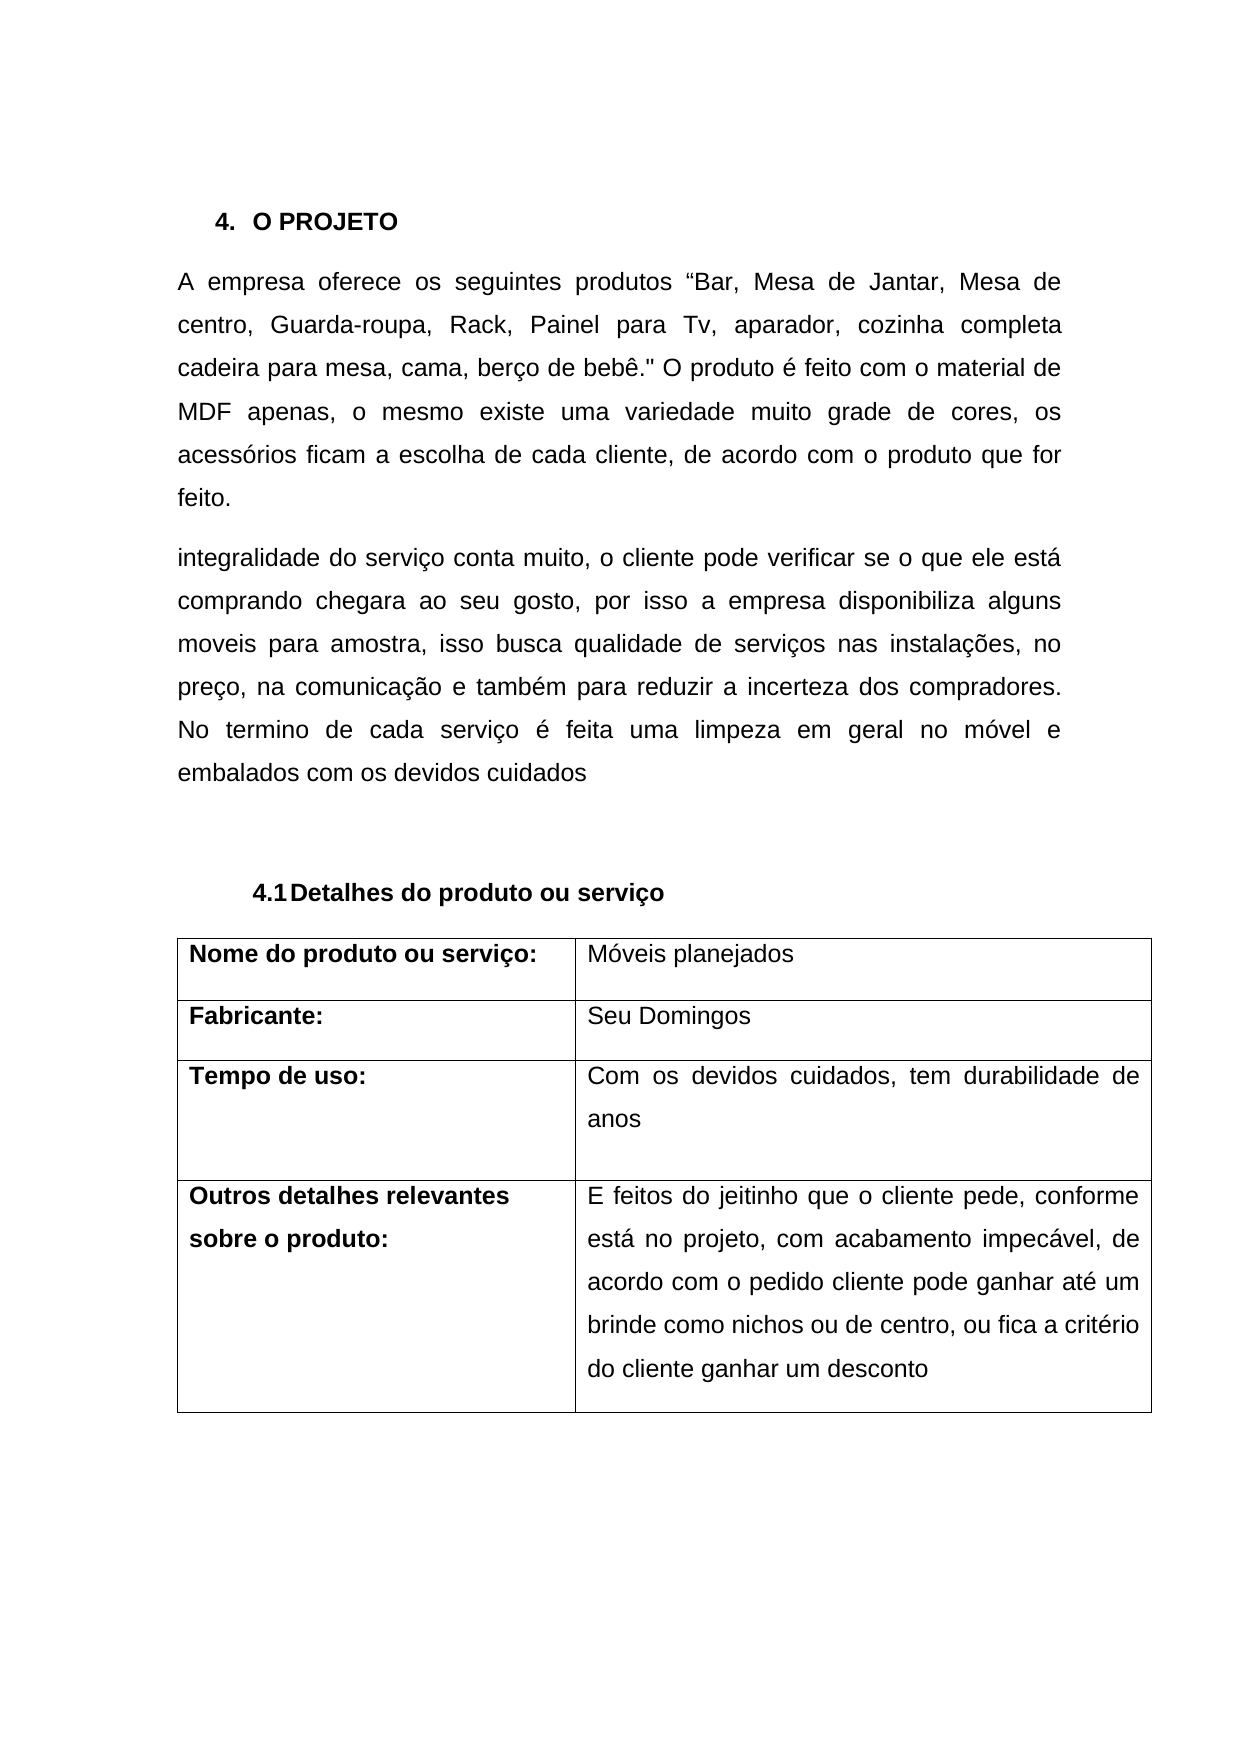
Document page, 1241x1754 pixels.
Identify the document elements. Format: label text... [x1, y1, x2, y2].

table_header Nome do produto ou serviço: [178, 939, 575, 1000]
table_cell Fabricante: [178, 1001, 575, 1059]
table_cell Outros detalhes relevantes sobre o produto: [178, 1181, 575, 1412]
table_header Móveis planejados [576, 939, 1151, 1000]
table_cell Tempo de uso: [178, 1061, 575, 1180]
table_cell E feitos do jeitinho que o cliente pede, conforme está no projeto, com acabamento impecável, de acordo com o pedido cliente pode ganhar até um brinde como nichos ou de centro, ou fica a critério do cliente ganhar um desconto [576, 1181, 1151, 1412]
text integralidade do serviço conta muito, o cliente pode verificar se o que ele está comprando chegara ao seu gosto, por isso a empresa disponibiliza alguns moveis para amostra, isso busca qualidade de serviços nas instalações, no preço, na comunicação e também para reduzir a incerteza dos compradores. No termino de cada serviço é feita uma limpeza em geral no móvel e embalados com os devidos cuidados [177, 543, 1063, 787]
text A empresa oferece os seguintes produtos “Bar, Mesa de Jantar, Mesa de centro, Guarda-roupa, Rack, Painel para Tv, aparador, cozinha completa cadeira para mesa, cama, berço de bebê." O produto é feito com o material de MDF apenas, o mesmo existe uma variedade muito grade de cores, os acessórios ficam a escolha de cada cliente, de acordo com o produto que for feito. [177, 267, 1063, 512]
subtitle O PROJETO [215, 207, 1063, 236]
subtitle Detalhes do produto ou serviço [252, 878, 1063, 907]
table_cell Seu Domingos [576, 1001, 1151, 1059]
table_cell Com os devidos cuidados, tem durabilidade de anos [576, 1061, 1151, 1180]
